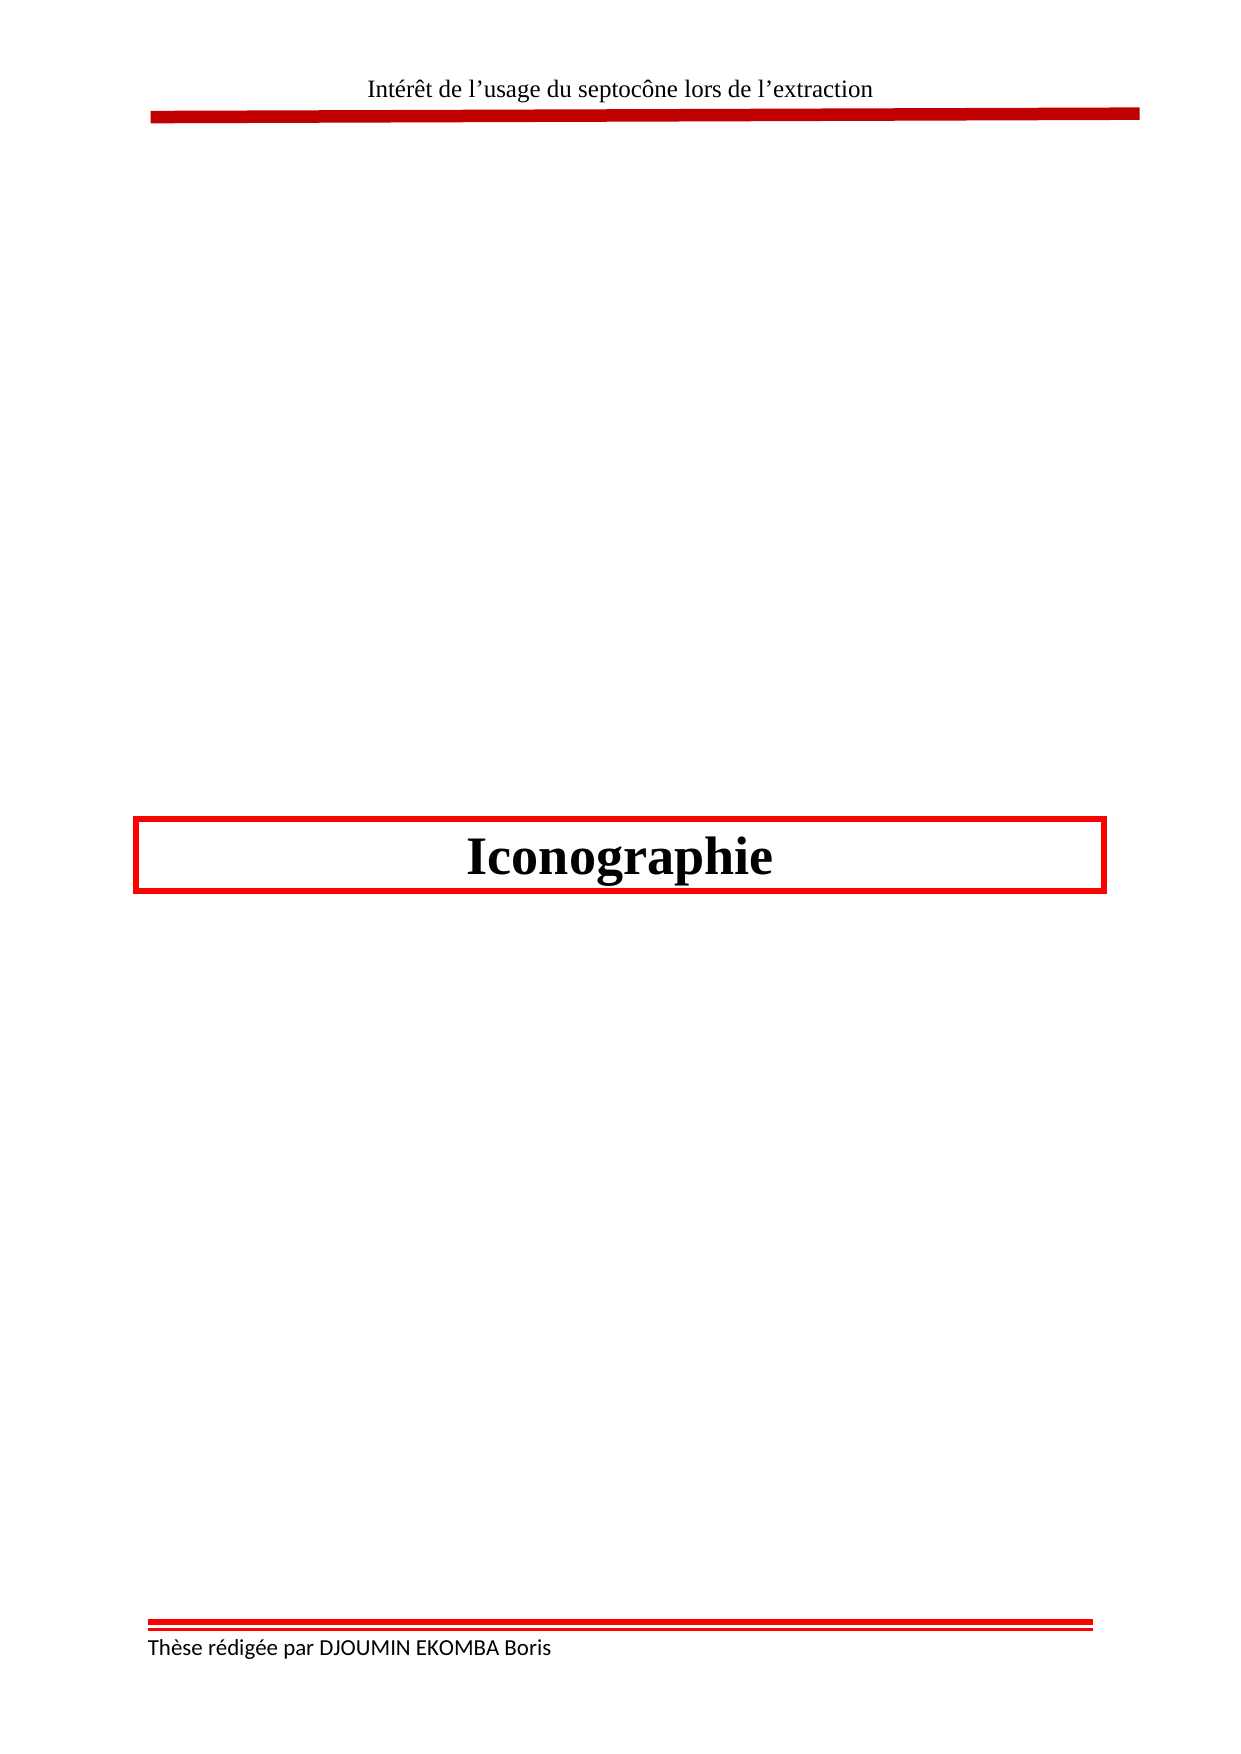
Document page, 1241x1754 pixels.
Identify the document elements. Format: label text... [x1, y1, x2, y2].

text Iconographie [139, 822, 1101, 888]
